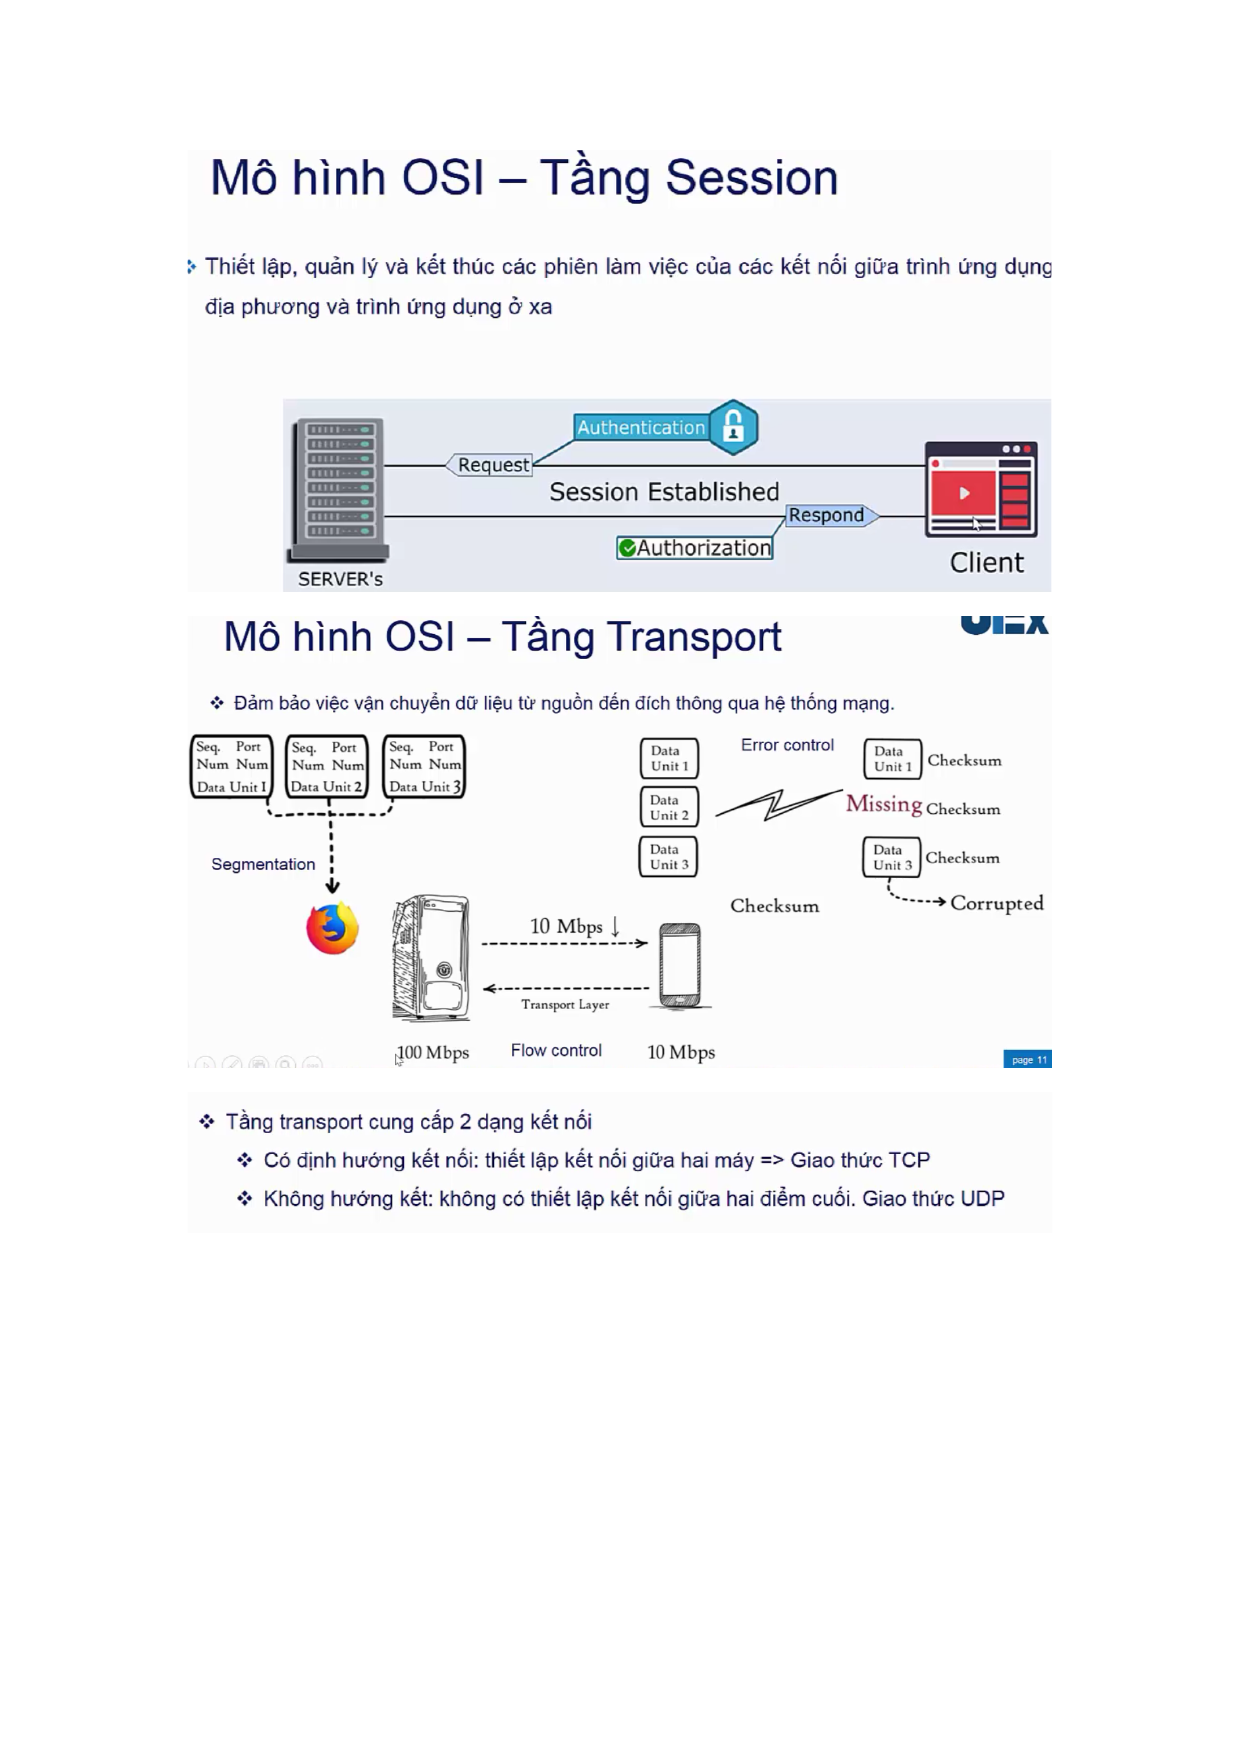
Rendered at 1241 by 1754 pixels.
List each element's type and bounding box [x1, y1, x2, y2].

picture [187, 616, 1052, 1068]
picture [187, 1092, 1053, 1233]
picture [187, 150, 1052, 592]
